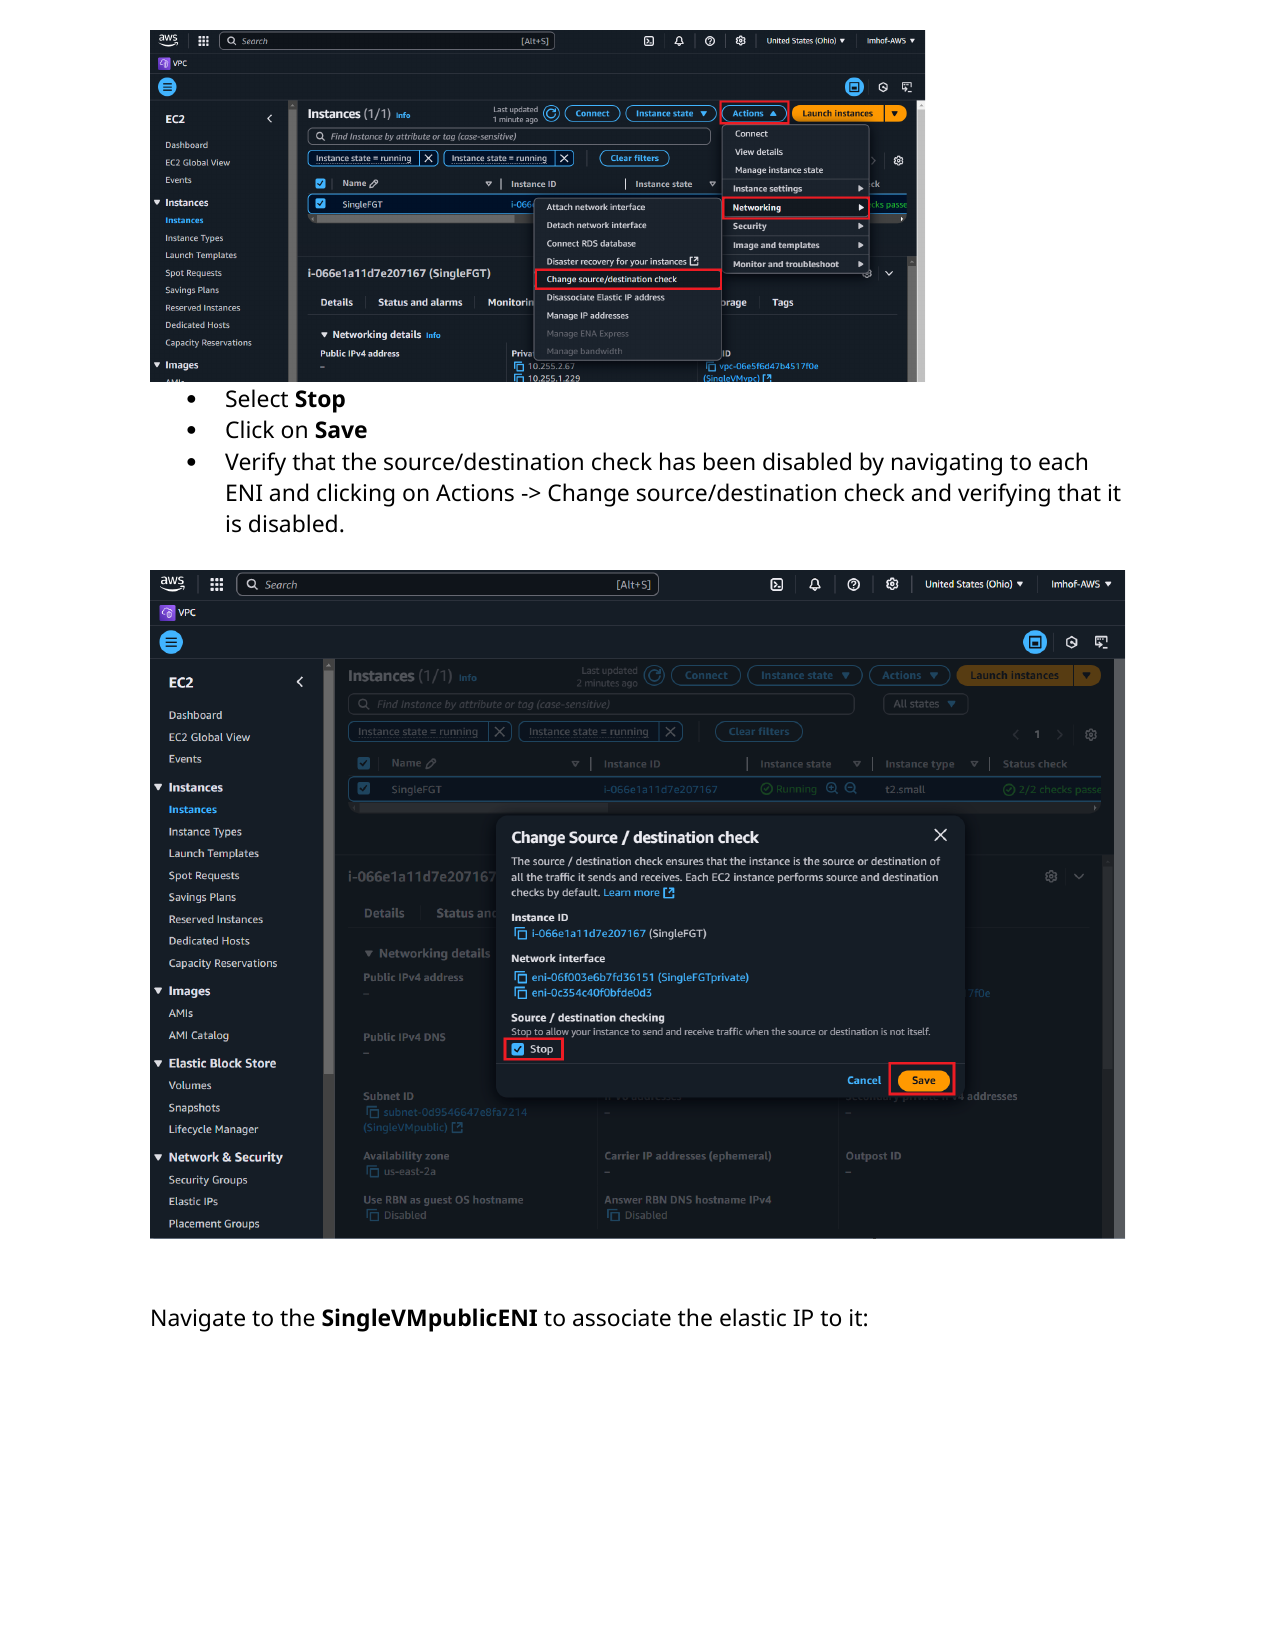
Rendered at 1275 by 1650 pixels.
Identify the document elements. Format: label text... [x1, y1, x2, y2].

list Select Stop [187, 383, 1125, 414]
picture [150, 30, 926, 383]
list Verify that the source/destination check has been disabled by navigating to each ENI and clicking on Actions -> Change source/destination check and verifying that it is disabled. [187, 446, 1125, 539]
text Navigate to the SingleVMpublicENI to associate the elastic IP to it: [150, 1302, 1125, 1333]
list Click on Save [187, 414, 1125, 446]
picture [150, 570, 1125, 1239]
